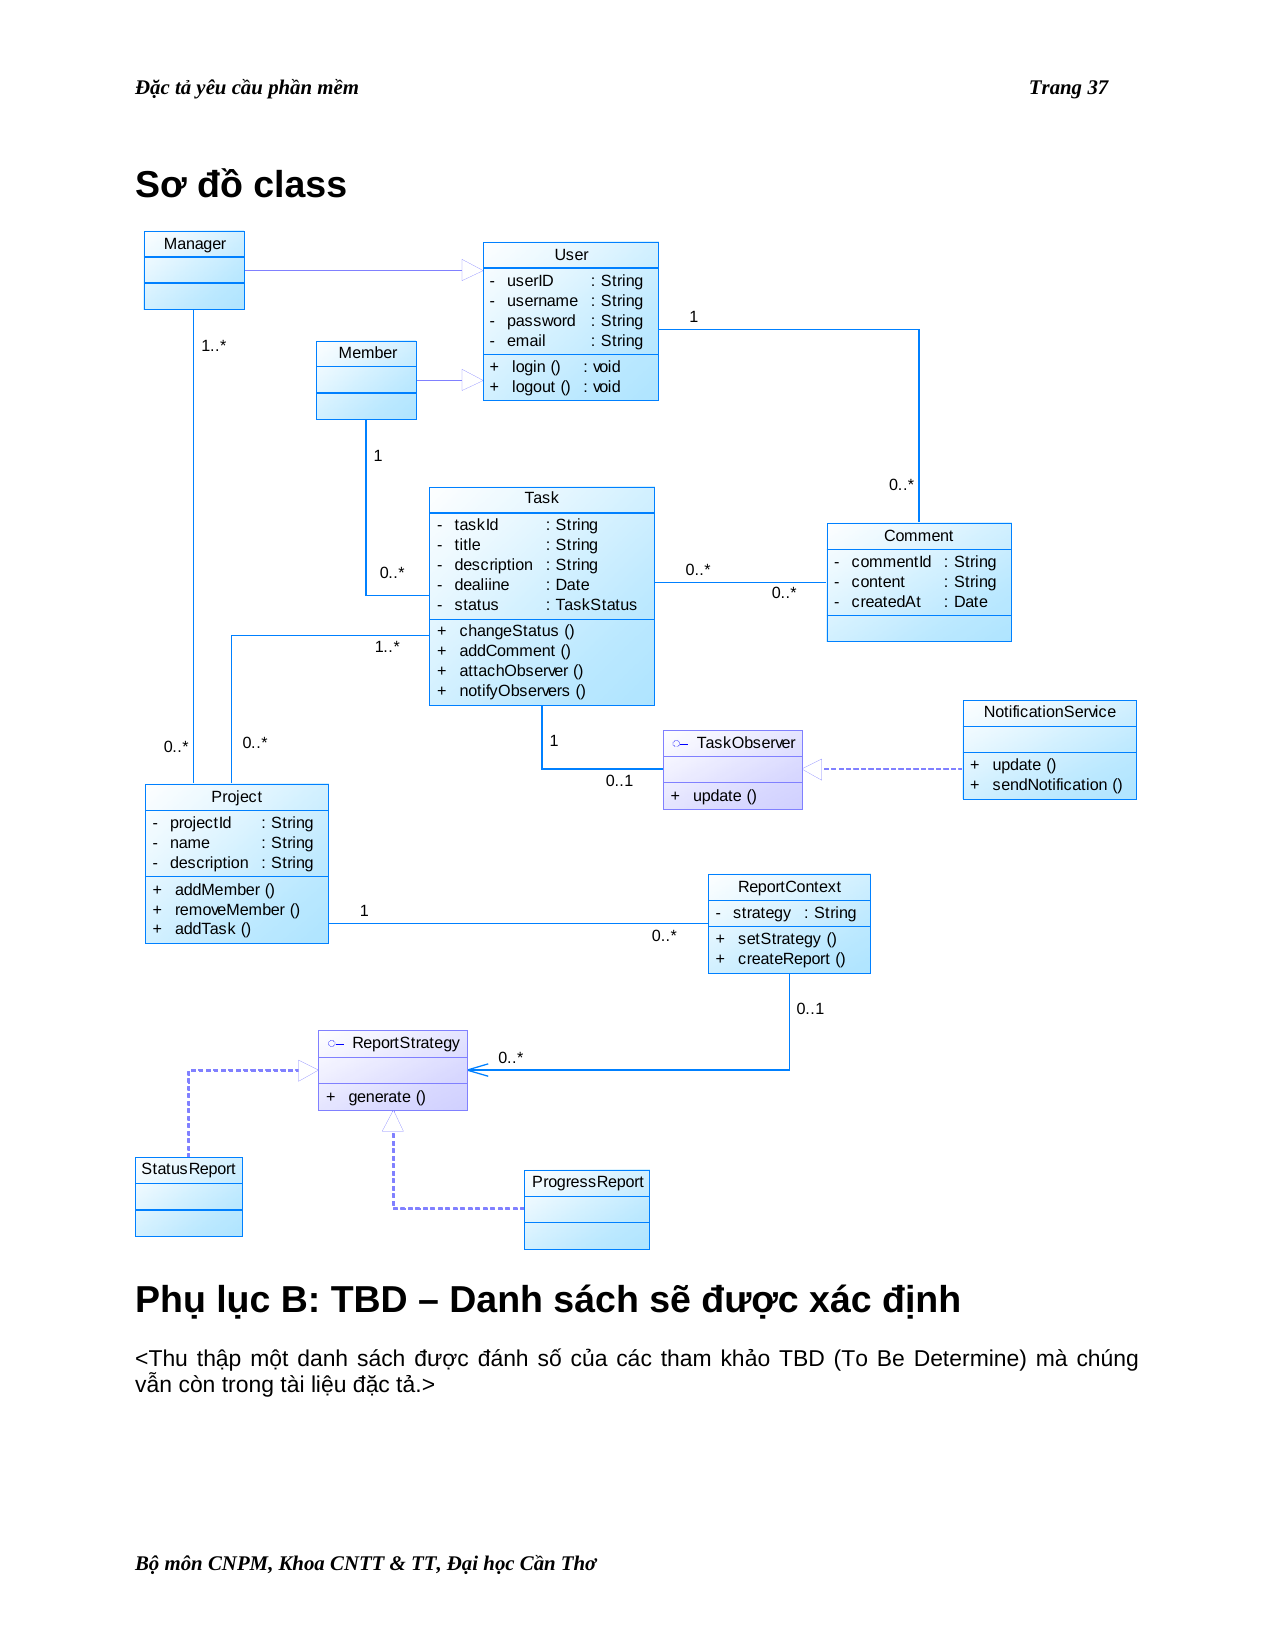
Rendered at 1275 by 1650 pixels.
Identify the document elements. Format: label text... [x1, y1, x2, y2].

text <Thu thập một danh sách được đánh số của các tham khảo TBD (To Be Determine) mà chúng vẫn còn trong tài liệu đặc tả.> [135, 1345, 1140, 1398]
text Phụ lục B: TBD – Danh sách sẽ được xác định [135, 1277, 1140, 1320]
text Sơ đồ class [135, 162, 1140, 206]
